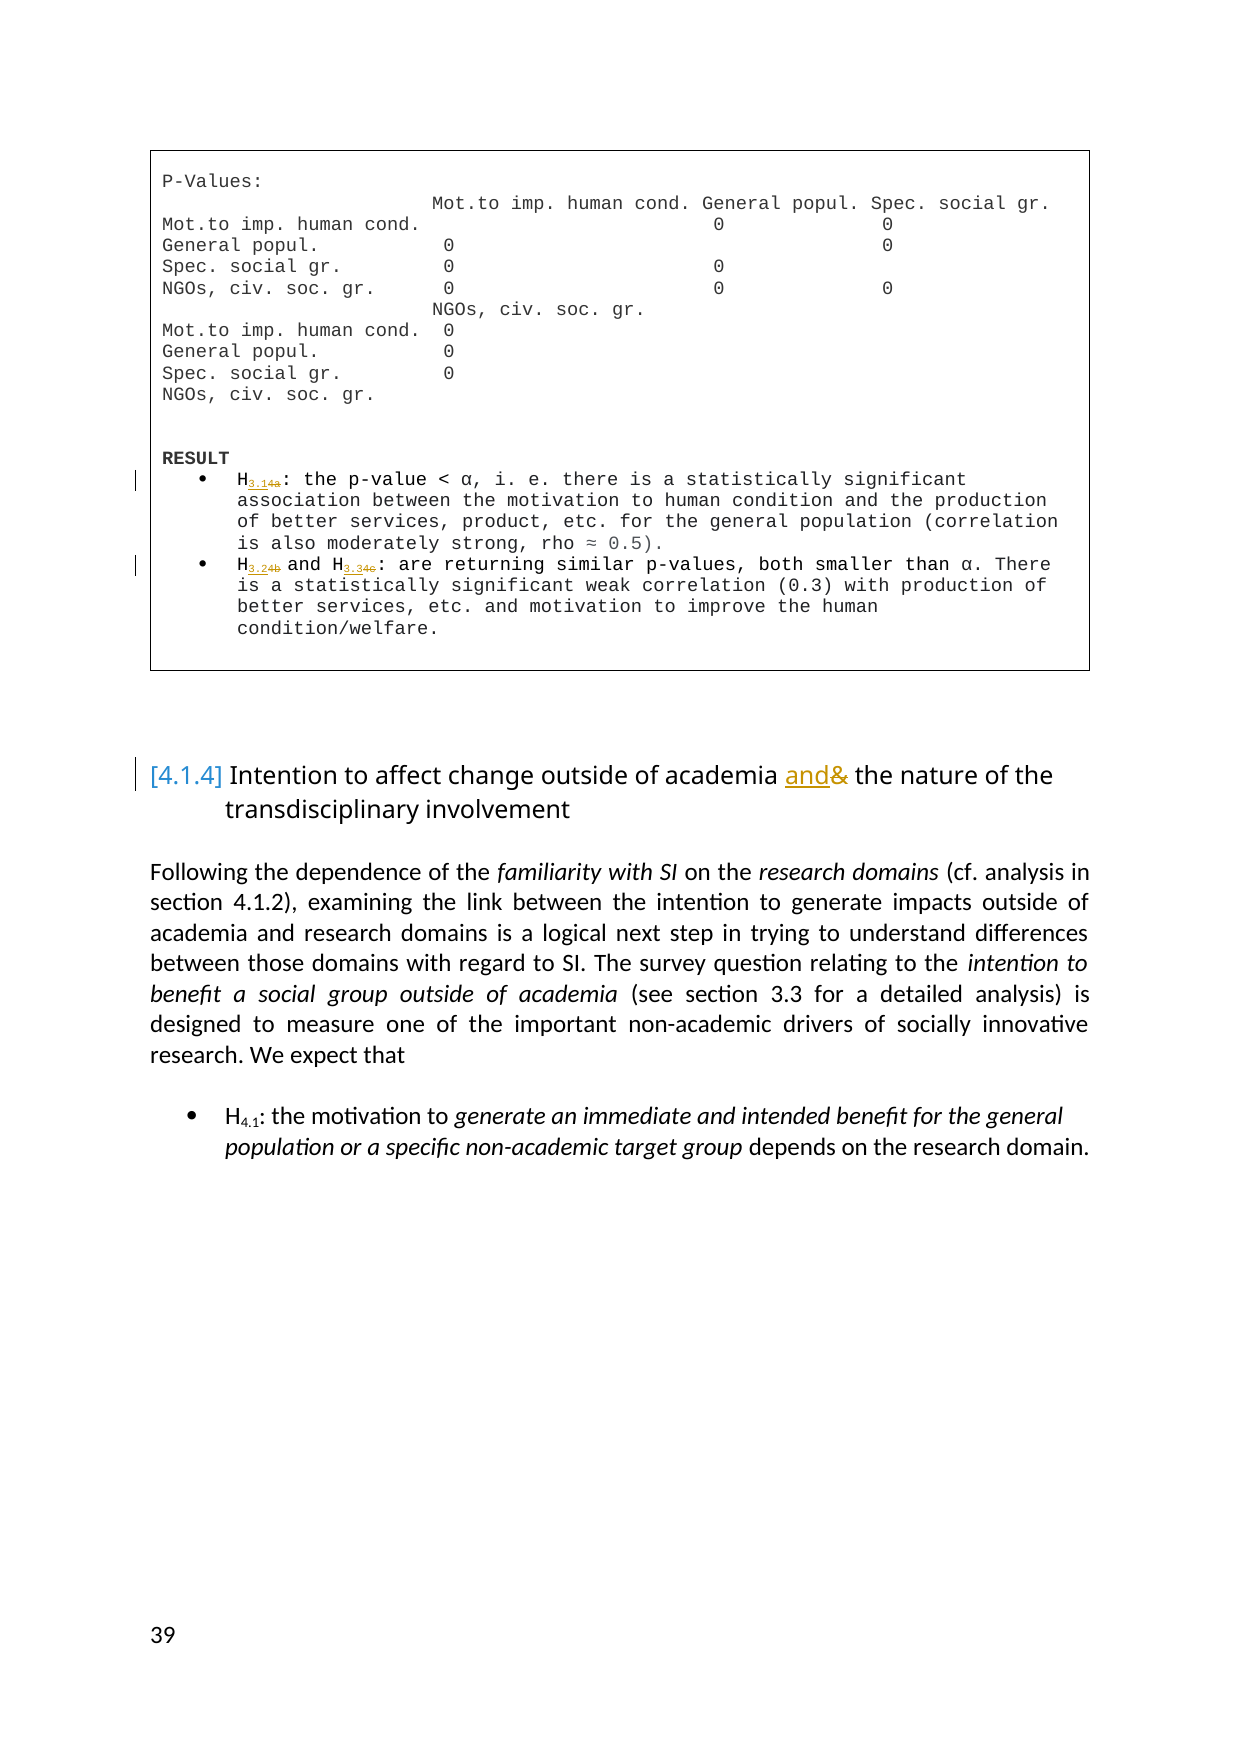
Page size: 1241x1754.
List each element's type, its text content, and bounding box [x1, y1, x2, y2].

text Following the dependence of the familiarity with SI on the research domains (cf. analysis in section 4.1.2), examining the link between the intention to generate impacts outside of academia and research domains is a logical next step in trying to understand differences between those domains with regard to SI. The survey question relating to the intention to benefit a social group outside of academia (see section 3.3 for a detailed analysis) is designed to measure one of the important non-academic drivers of socially innovative research. We expect that [150, 856, 1090, 1070]
subtitle Intention to affect change outside of academia the nature of the transdisciplinary involvement [150, 757, 1090, 826]
list H4.1: the motivation to generate an immediate and intended benefit for the general population or a specific non-academic target group depends on the research domain. [187, 1100, 1090, 1161]
